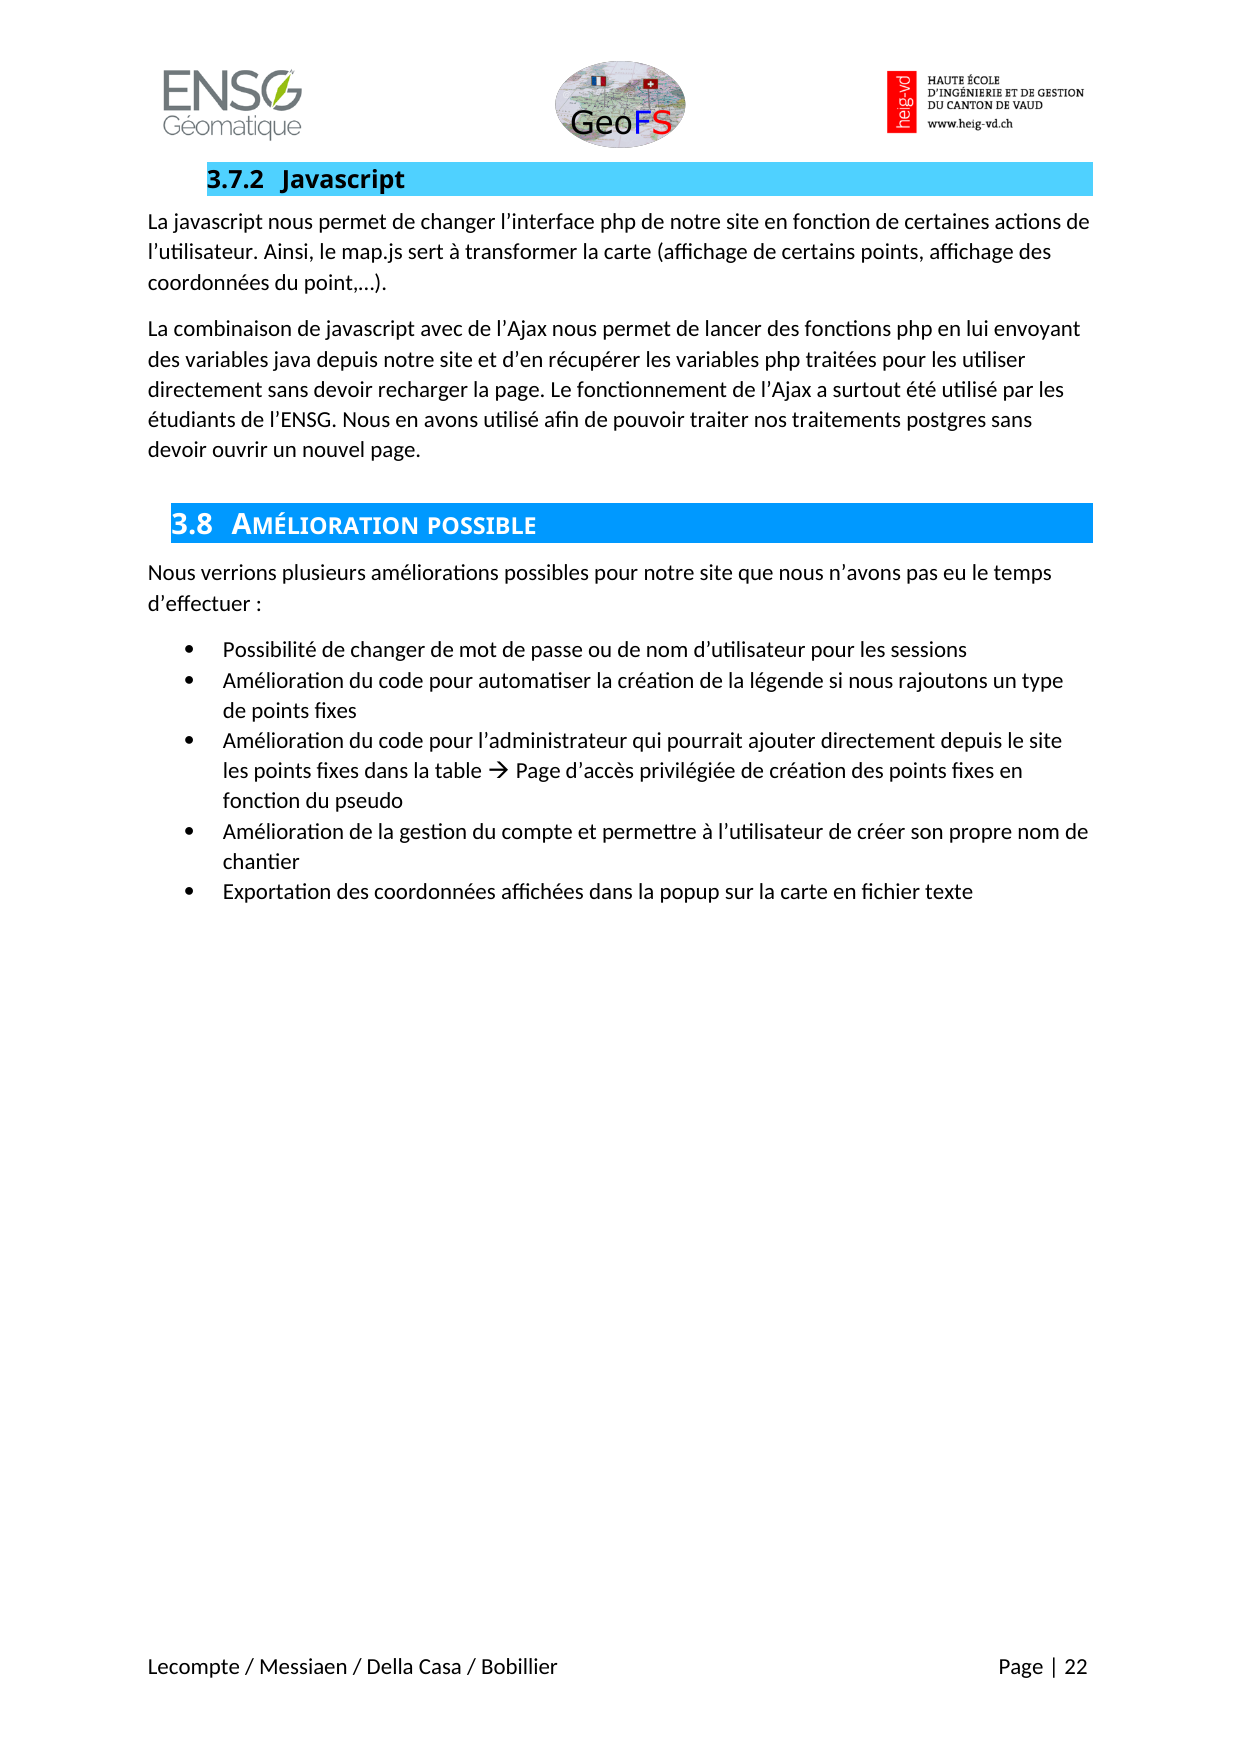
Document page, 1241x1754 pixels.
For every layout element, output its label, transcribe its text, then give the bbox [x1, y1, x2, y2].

picture [147, 59, 318, 148]
text La javascript nous permet de changer l’interface php de notre site en fonction de certaines actions de l’utilisateur. Ainsi, le map.js sert à transformer la carte (affichage de certains points, affichage des coordonnées du point,…). [148, 207, 1093, 296]
text La combinaison de javascript avec de l’Ajax nous permet de lancer des fonctions php en lui envoyant des variables java depuis notre site et d’en récupérer les variables php traitées pour les utiliser directement sans devoir recharger la page. Le fonctionnement de l’Ajax a surtout été utilisé par les étudiants de l’ENSG. Nous en avons utilisé afin de pouvoir traiter nos traitements postgres sans devoir ouvrir un nouvel page. [148, 314, 1093, 463]
list Exportation des coordonnées affichées dans la popup sur la carte en fichier texte [185, 877, 1093, 905]
list Amélioration du code pour automatiser la création de la légende si nous rajoutons un type de points fixes [185, 666, 1093, 724]
list Amélioration du code pour l’administrateur qui pourrait ajouter directement depuis le site les points fixes dans la table Page d’accès privilégiée de création des points fixes en fonction du pseudo [185, 726, 1093, 814]
subtitle Amélioration possible [171, 503, 1093, 543]
picture [877, 59, 1093, 148]
list Amélioration de la gestion du compte et permettre à l’utilisateur de créer son propre nom de chantier [185, 817, 1093, 875]
text Nous verrions plusieurs améliorations possibles pour notre site que nous n’avons pas eu le temps d’effectuer : [148, 558, 1093, 617]
picture [551, 59, 689, 148]
subtitle Javascript [207, 162, 1093, 196]
list Possibilité de changer de mot de passe ou de nom d’utilisateur pour les sessions [185, 636, 1093, 663]
